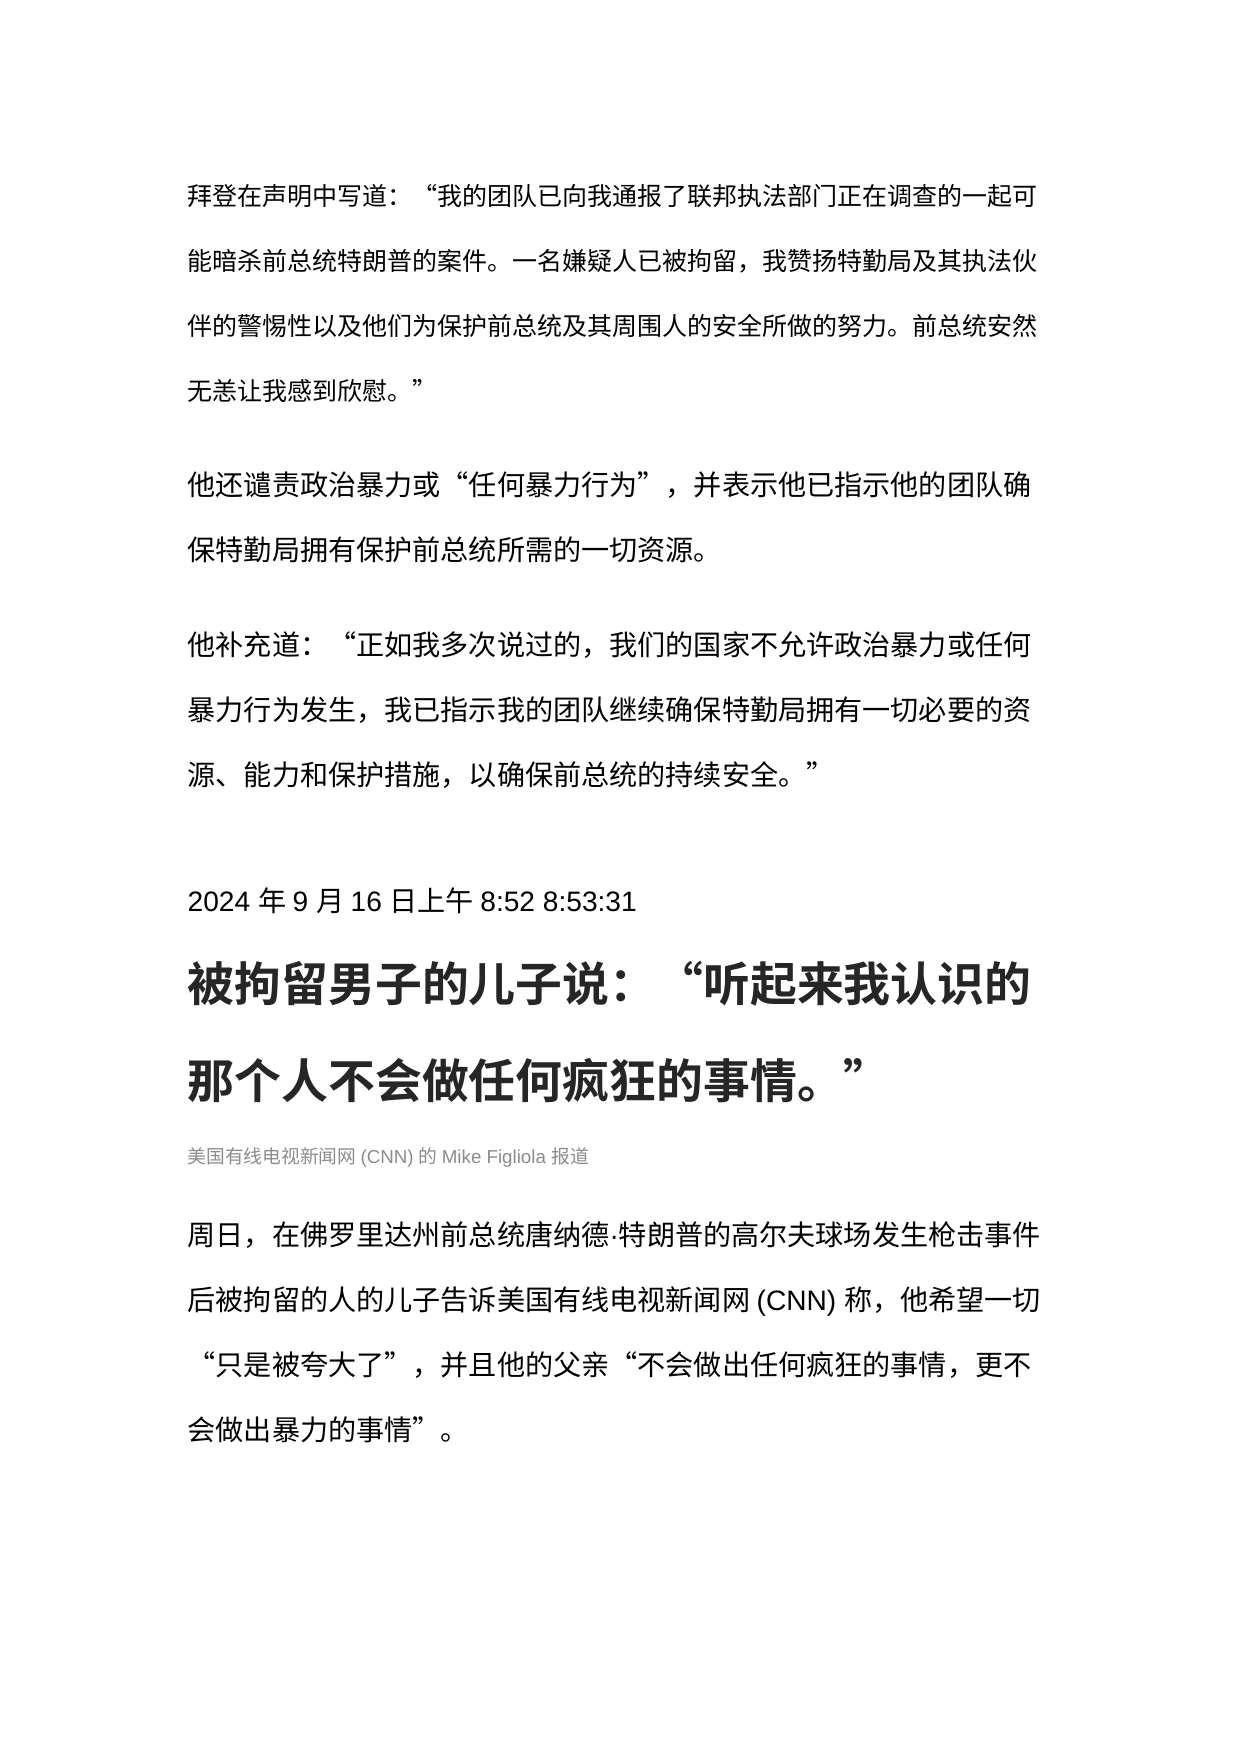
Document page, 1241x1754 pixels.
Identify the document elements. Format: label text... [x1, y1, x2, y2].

text 2024 年 9 月 16 日上午 8:52 8:53:31 [187, 867, 1053, 932]
text 拜登在声明中写道：“我的团队已向我通报了联邦执法部门正在调查的一起可能暗杀前总统特朗普的案件。一名嫌疑人已被拘留，我赞扬特勤局及其执法伙伴的警惕性以及他们为保护前总统及其周围人的安全所做的努力。前总统安然无恙让我感到欣慰。” [187, 162, 1053, 422]
text 周日，在佛罗里达州前总统唐纳德·特朗普的高尔夫球场发生枪击事件后被拘留的人的儿子告诉美国有线电视新闻网 (CNN) 称，他希望一切“只是被夸大了”，并且他的父亲“不会做出任何疯狂的事情，更不会做出暴力的事情”。 [187, 1201, 1053, 1461]
text 他还谴责政治暴力或“任何暴力行为”，并表示他已指示他的团队确保特勤局拥有保护前总统所需的一切资源。 [187, 451, 1053, 581]
text 他补充道：“正如我多次说过的，我们的国家不允许政治暴力或任何暴力行为发生，我已指示我的团队继续确保特勤局拥有一切必要的资源、能力和保护措施，以确保前总统的持续安全。” [187, 610, 1053, 805]
text 美国有线电视新闻网 (CNN) 的 Mike Figliola 报道 [187, 1139, 1053, 1172]
text 被拘留男子的儿子说：“听起来我认识的那个人不会做任何疯狂的事情。” [187, 932, 1053, 1127]
